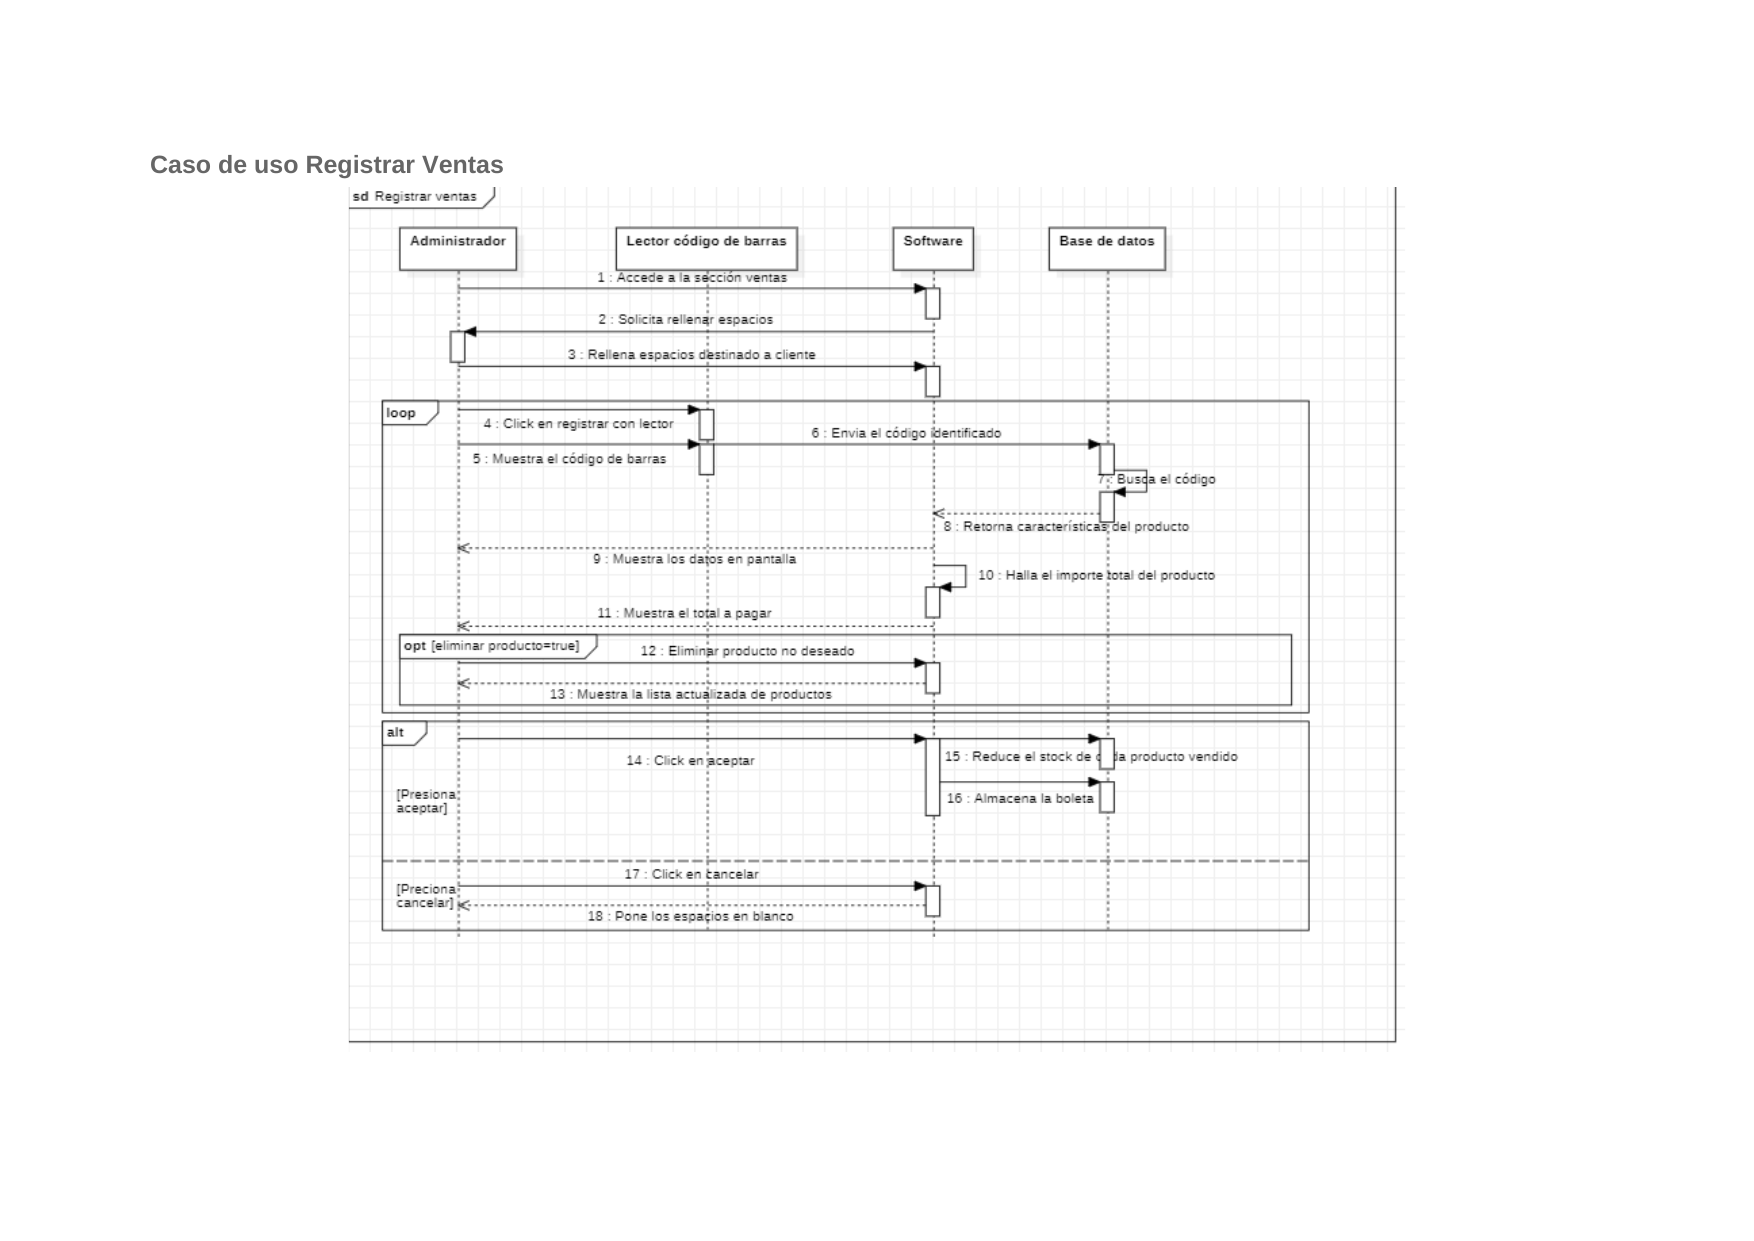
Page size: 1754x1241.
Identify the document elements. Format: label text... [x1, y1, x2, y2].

picture [348, 187, 1406, 1052]
subtitle Caso de uso Registrar Ventas [150, 150, 1604, 179]
